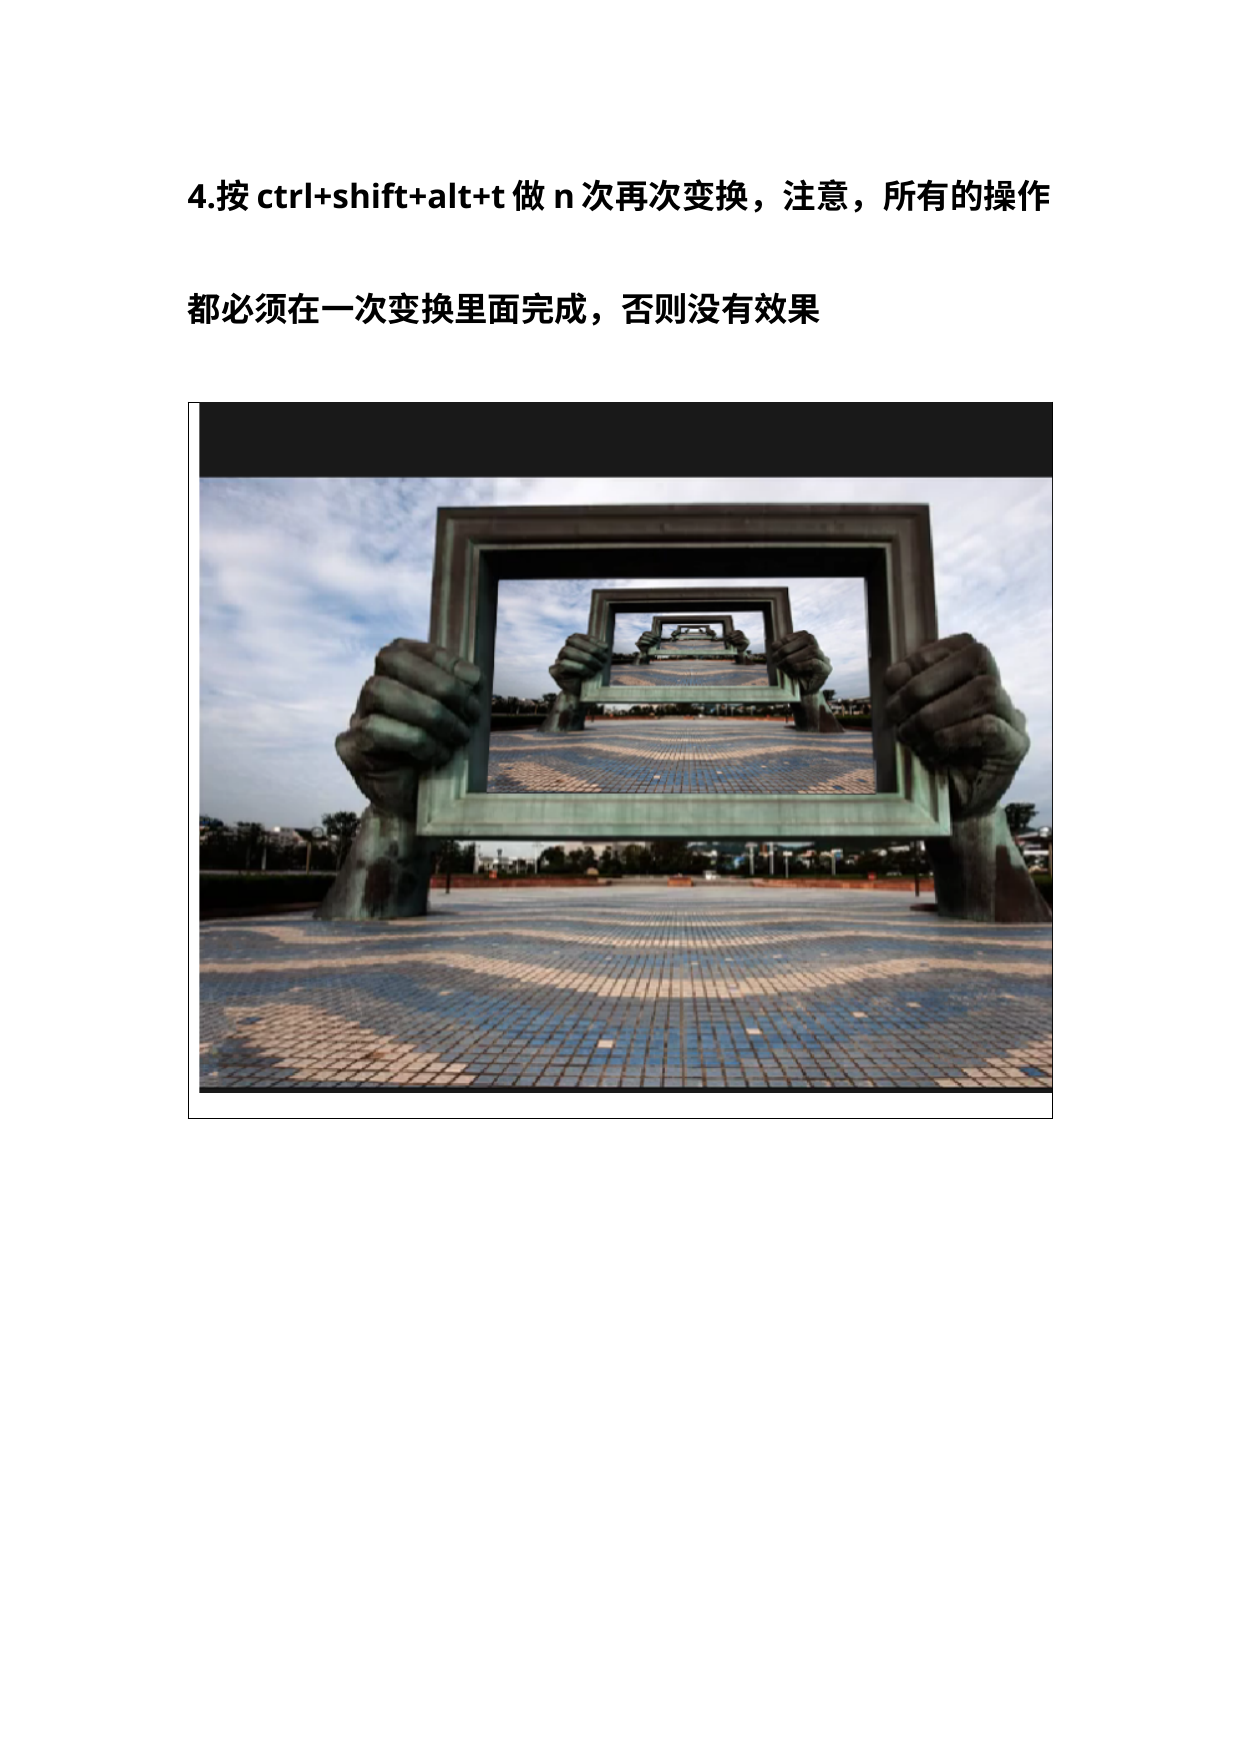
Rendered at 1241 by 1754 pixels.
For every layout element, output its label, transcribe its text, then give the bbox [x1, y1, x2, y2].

table_header [189, 403, 1052, 1118]
subtitle 4.按ctrl+shift+alt+t做n次再次变换，注意，所有的操作都必须在一次变换里面完成，否则没有效果 [187, 162, 1053, 339]
picture [199, 402, 1053, 1093]
